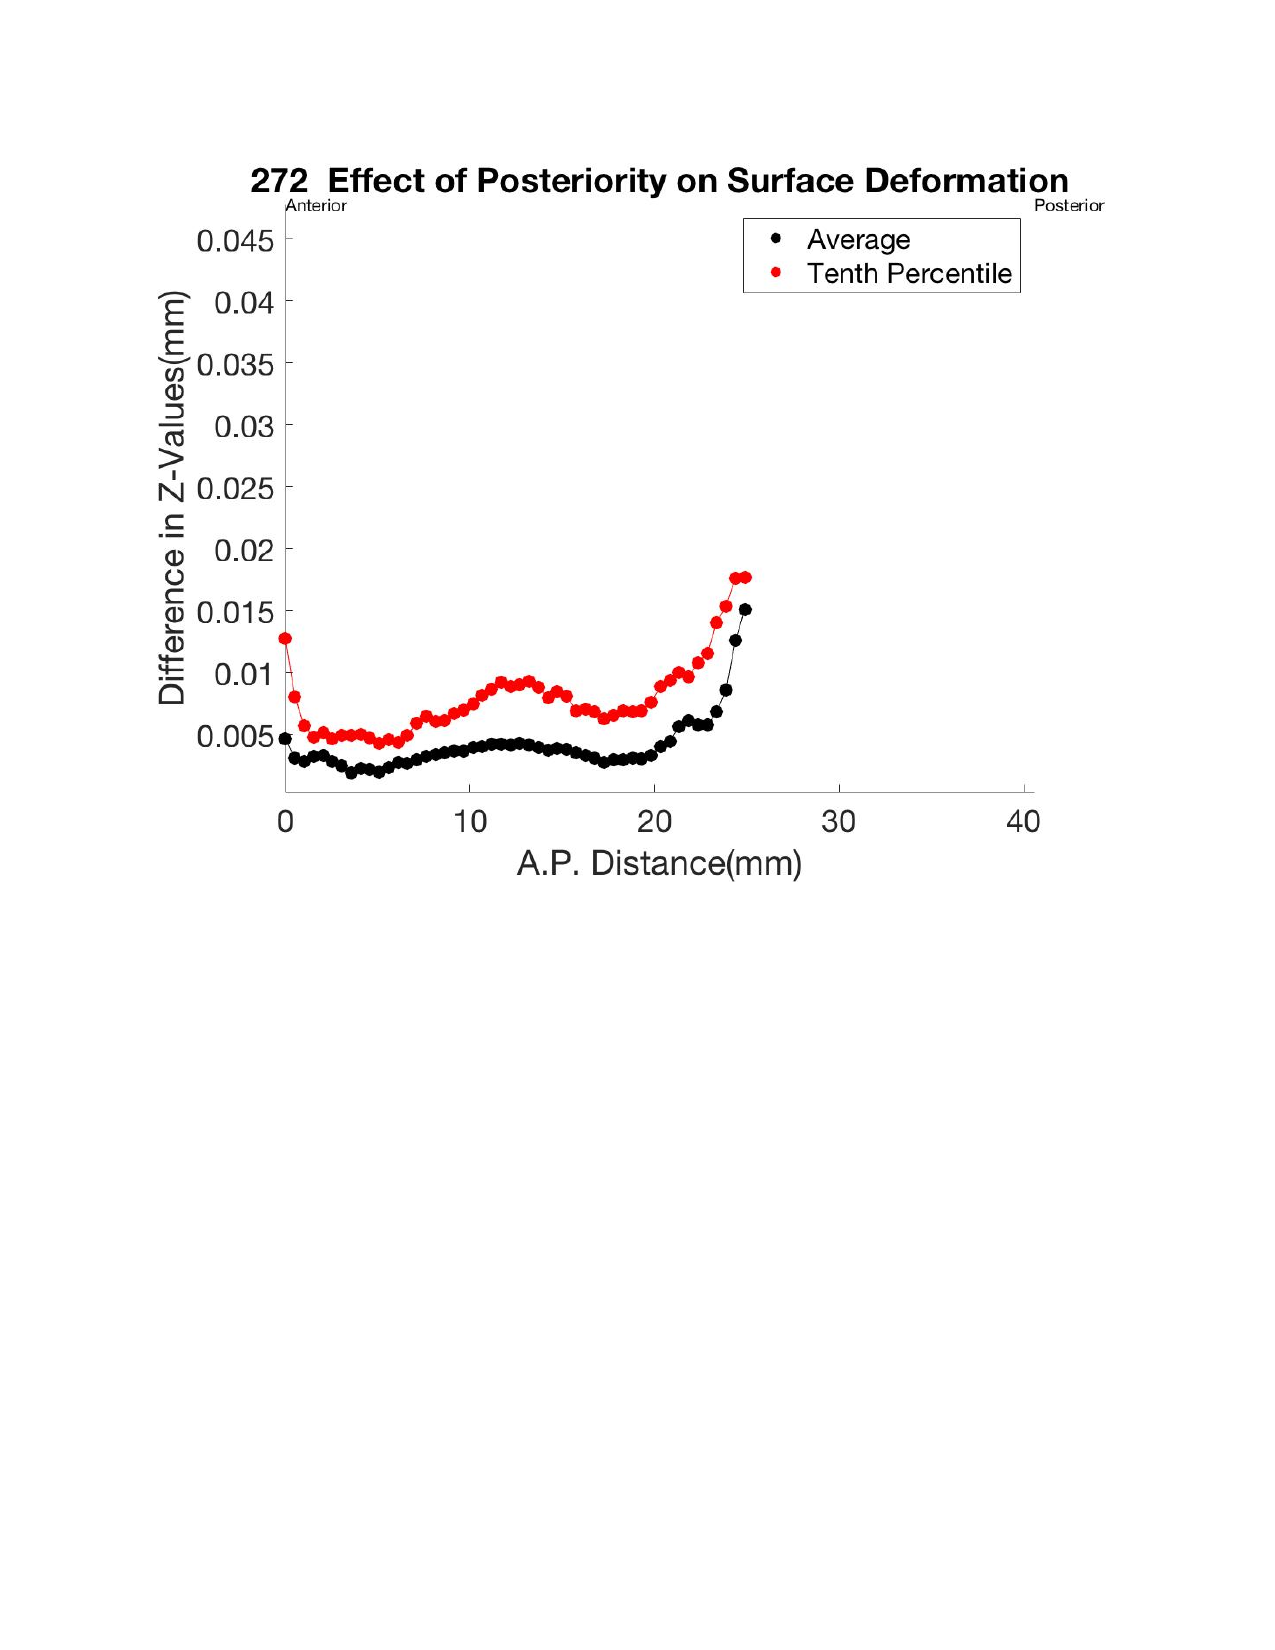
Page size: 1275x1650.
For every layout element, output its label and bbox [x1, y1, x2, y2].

picture [150, 150, 1125, 882]
